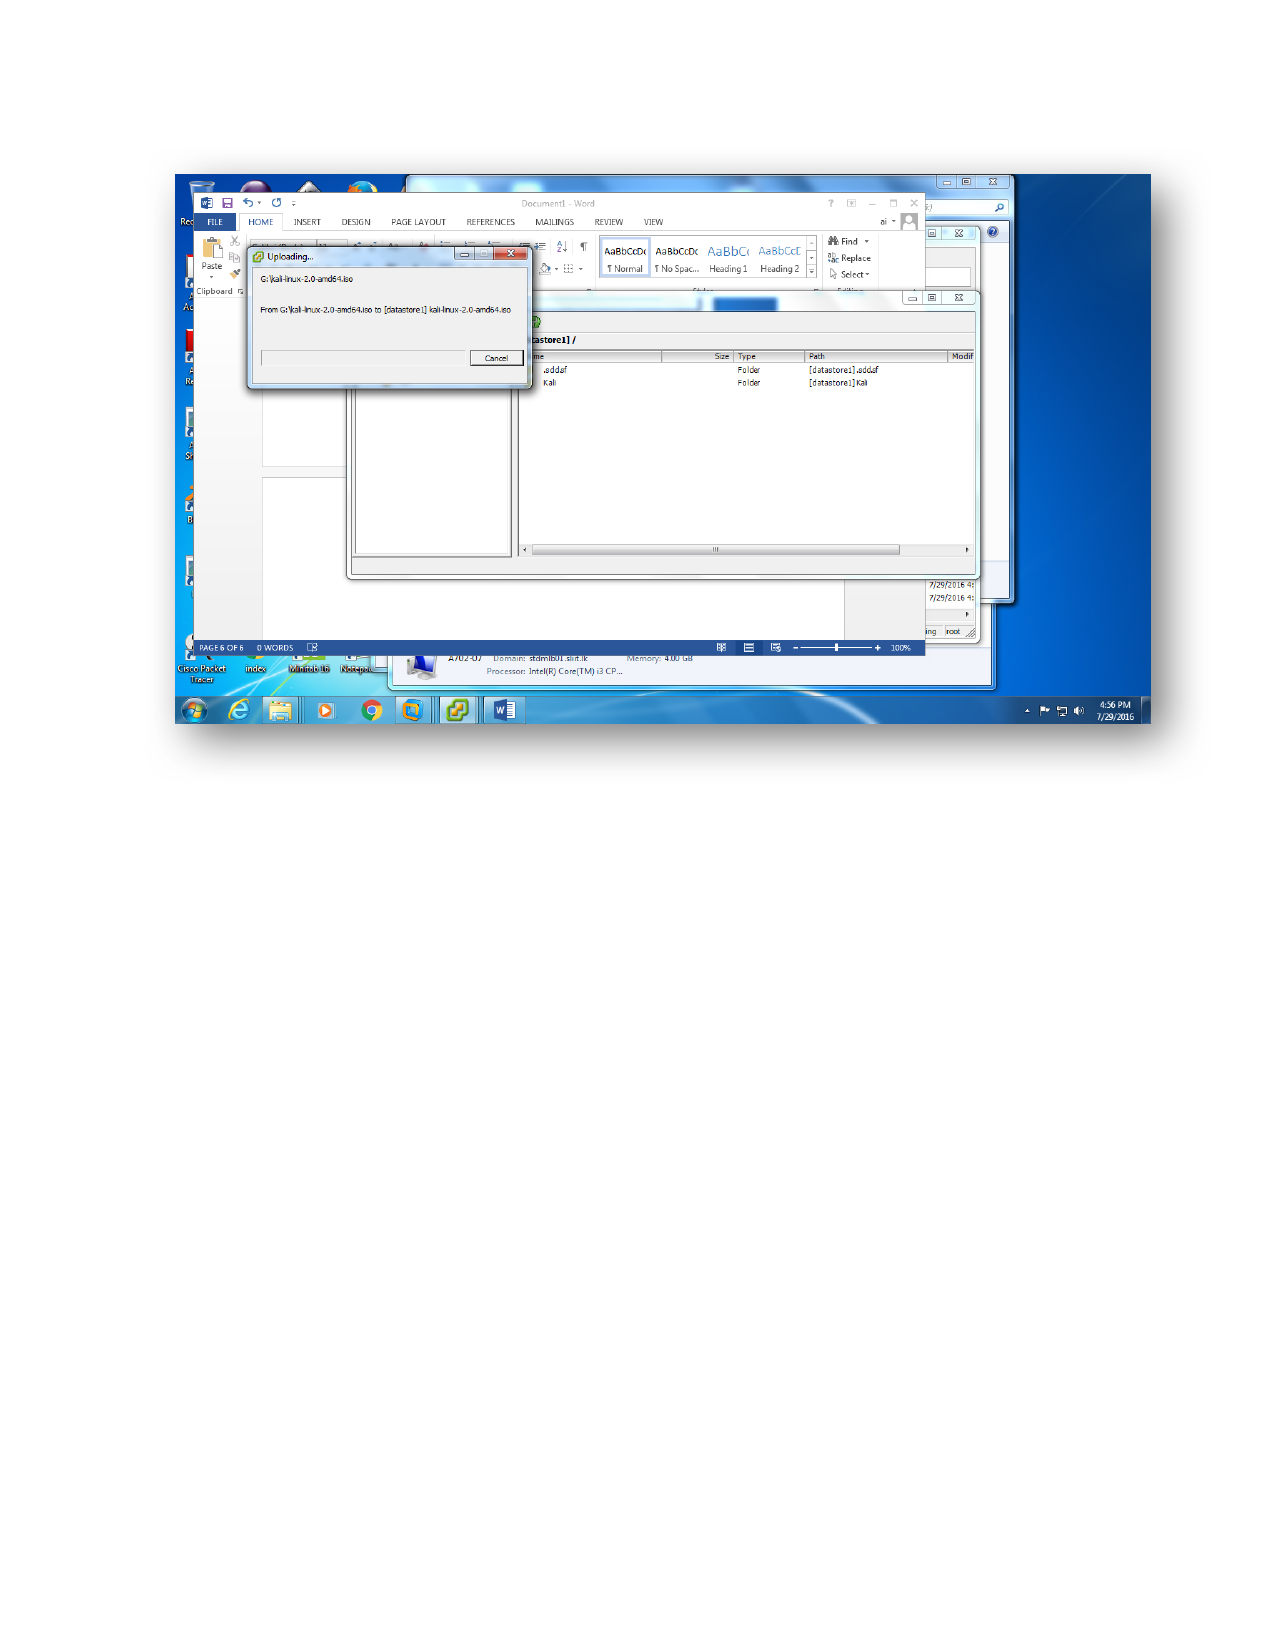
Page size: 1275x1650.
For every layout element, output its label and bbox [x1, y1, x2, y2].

picture [175, 174, 1151, 724]
